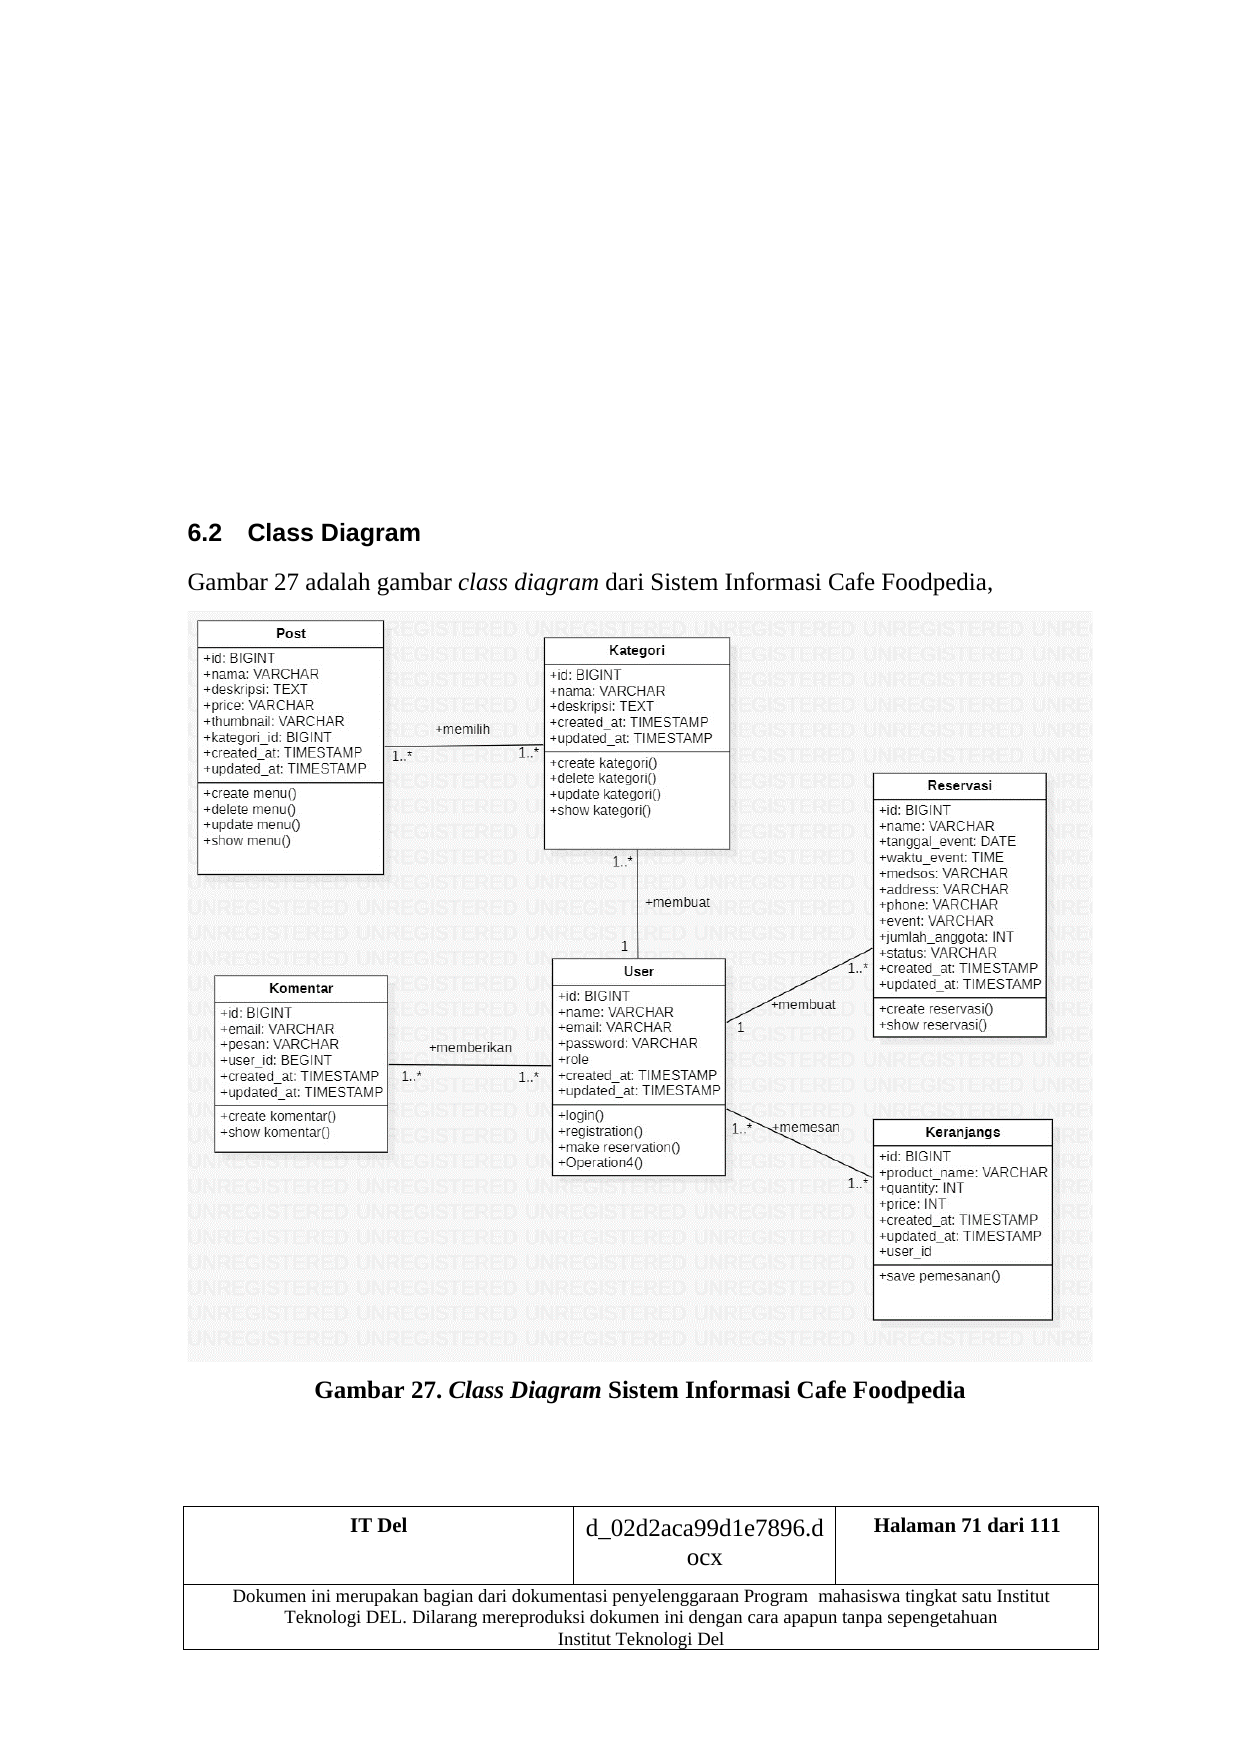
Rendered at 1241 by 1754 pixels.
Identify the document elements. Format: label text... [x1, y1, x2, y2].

subtitle Class Diagram [187, 518, 1092, 546]
text Gambar 27 adalah gambar class diagram dari Sistem Informasi Cafe Foodpedia, [187, 567, 1092, 596]
text Gambar 27. Class Diagram Sistem Informasi Cafe Foodpedia [187, 1376, 1092, 1404]
picture [187, 610, 1093, 1362]
